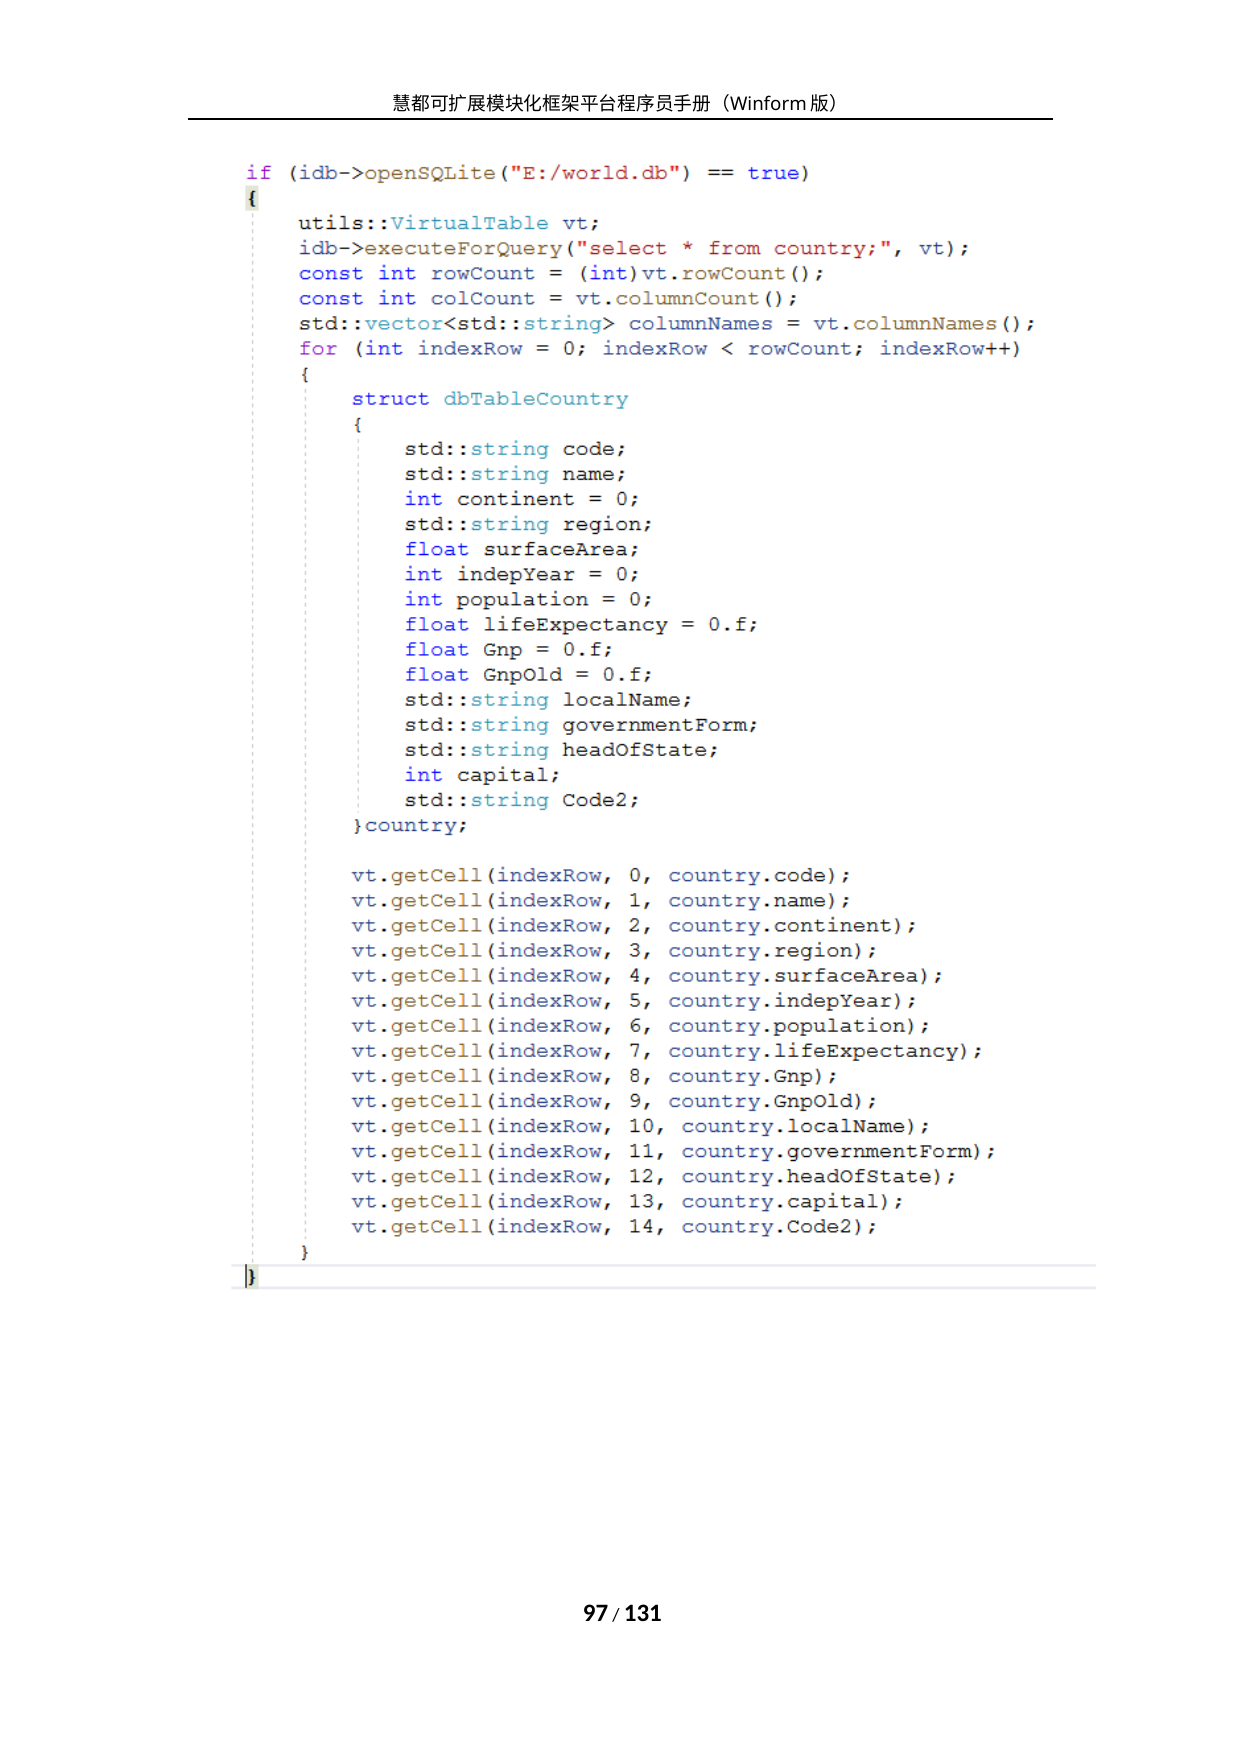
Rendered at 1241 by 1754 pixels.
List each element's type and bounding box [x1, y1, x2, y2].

picture [231, 158, 1097, 1292]
